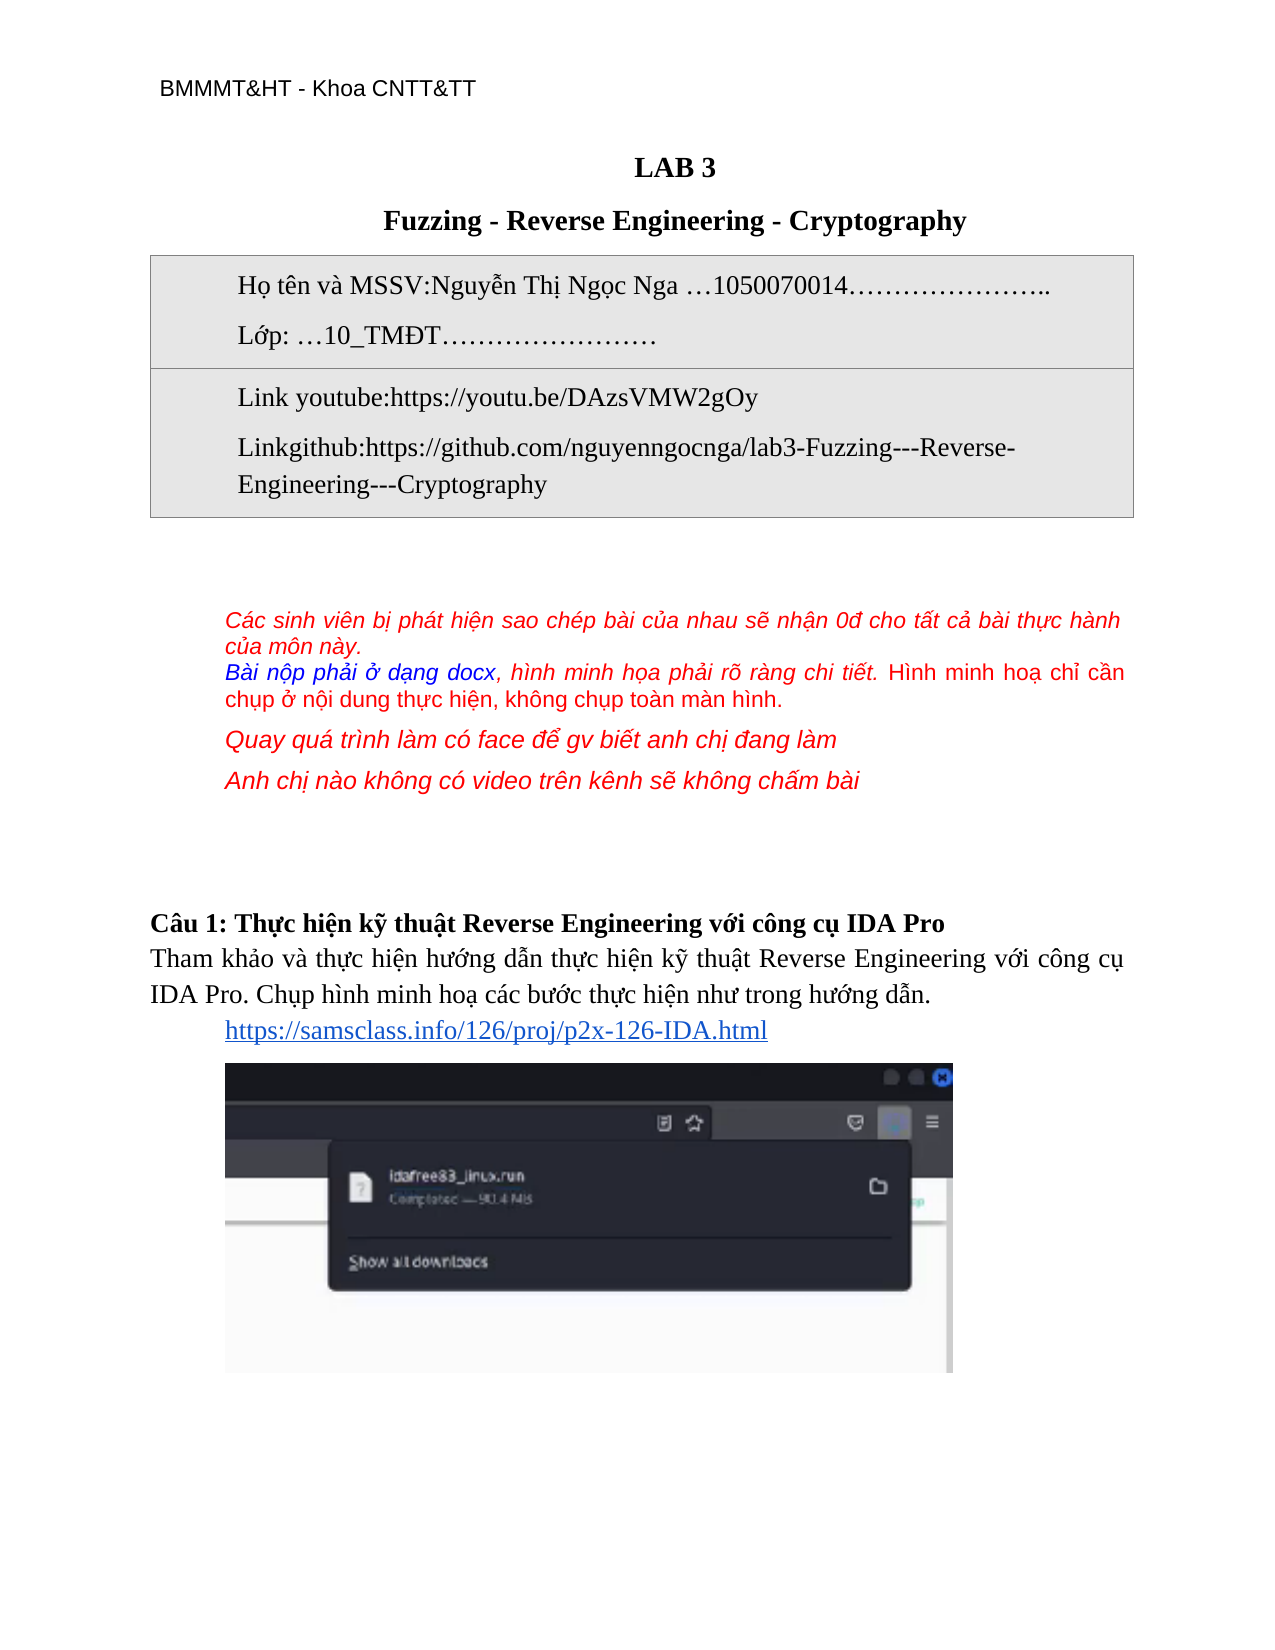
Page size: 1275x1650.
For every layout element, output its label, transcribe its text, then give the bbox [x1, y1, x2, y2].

text Câu 1: Thực hiện kỹ thuật Reverse Engineering với công cụ IDA Pro [150, 907, 1125, 938]
text Fuzzing - Reverse Engineering - Cryptography [225, 203, 1125, 236]
picture [225, 1063, 953, 1373]
text Quay quá trình làm có face để gv biết anh chị đang làm [225, 724, 1125, 753]
text Bài nộp phải ở dạng docx, hình minh họa phải rõ ràng chi tiết. Hình minh hoạ chỉ cần chụp ở nội dung thực hiện, không chụp toàn màn hình. [225, 659, 1125, 712]
table_cell Link youtube:https://youtu.be/DAzsVMW2gOy Linkgithub:https://github.com/nguyenngocnga/lab3-Fuzzing---Reverse-Engineering---Cryptography [151, 369, 1133, 517]
table_header Họ tên và MSSV:Nguyễn Thị Ngọc Nga …1050070014………………….. Lớp: …10_TMĐT…………………… [151, 256, 1133, 368]
text Tham khảo và thực hiện hướng dẫn thực hiện kỹ thuật Reverse Engineering với công cụ IDA Pro. Chụp hình minh hoạ các bước thực hiện như trong hướng dẫn. [150, 942, 1125, 1009]
text Anh chị nào không có video trên kênh sẽ không chấm bài [225, 766, 1125, 794]
text https://samsclass.info/126/proj/p2x-126-IDA.html [150, 1014, 1125, 1045]
text LAB 3 [225, 150, 1125, 183]
text Các sinh viên bị phát hiện sao chép bài của nhau sẽ nhận 0đ cho tất cả bài thực hành của môn này. [225, 607, 1125, 659]
